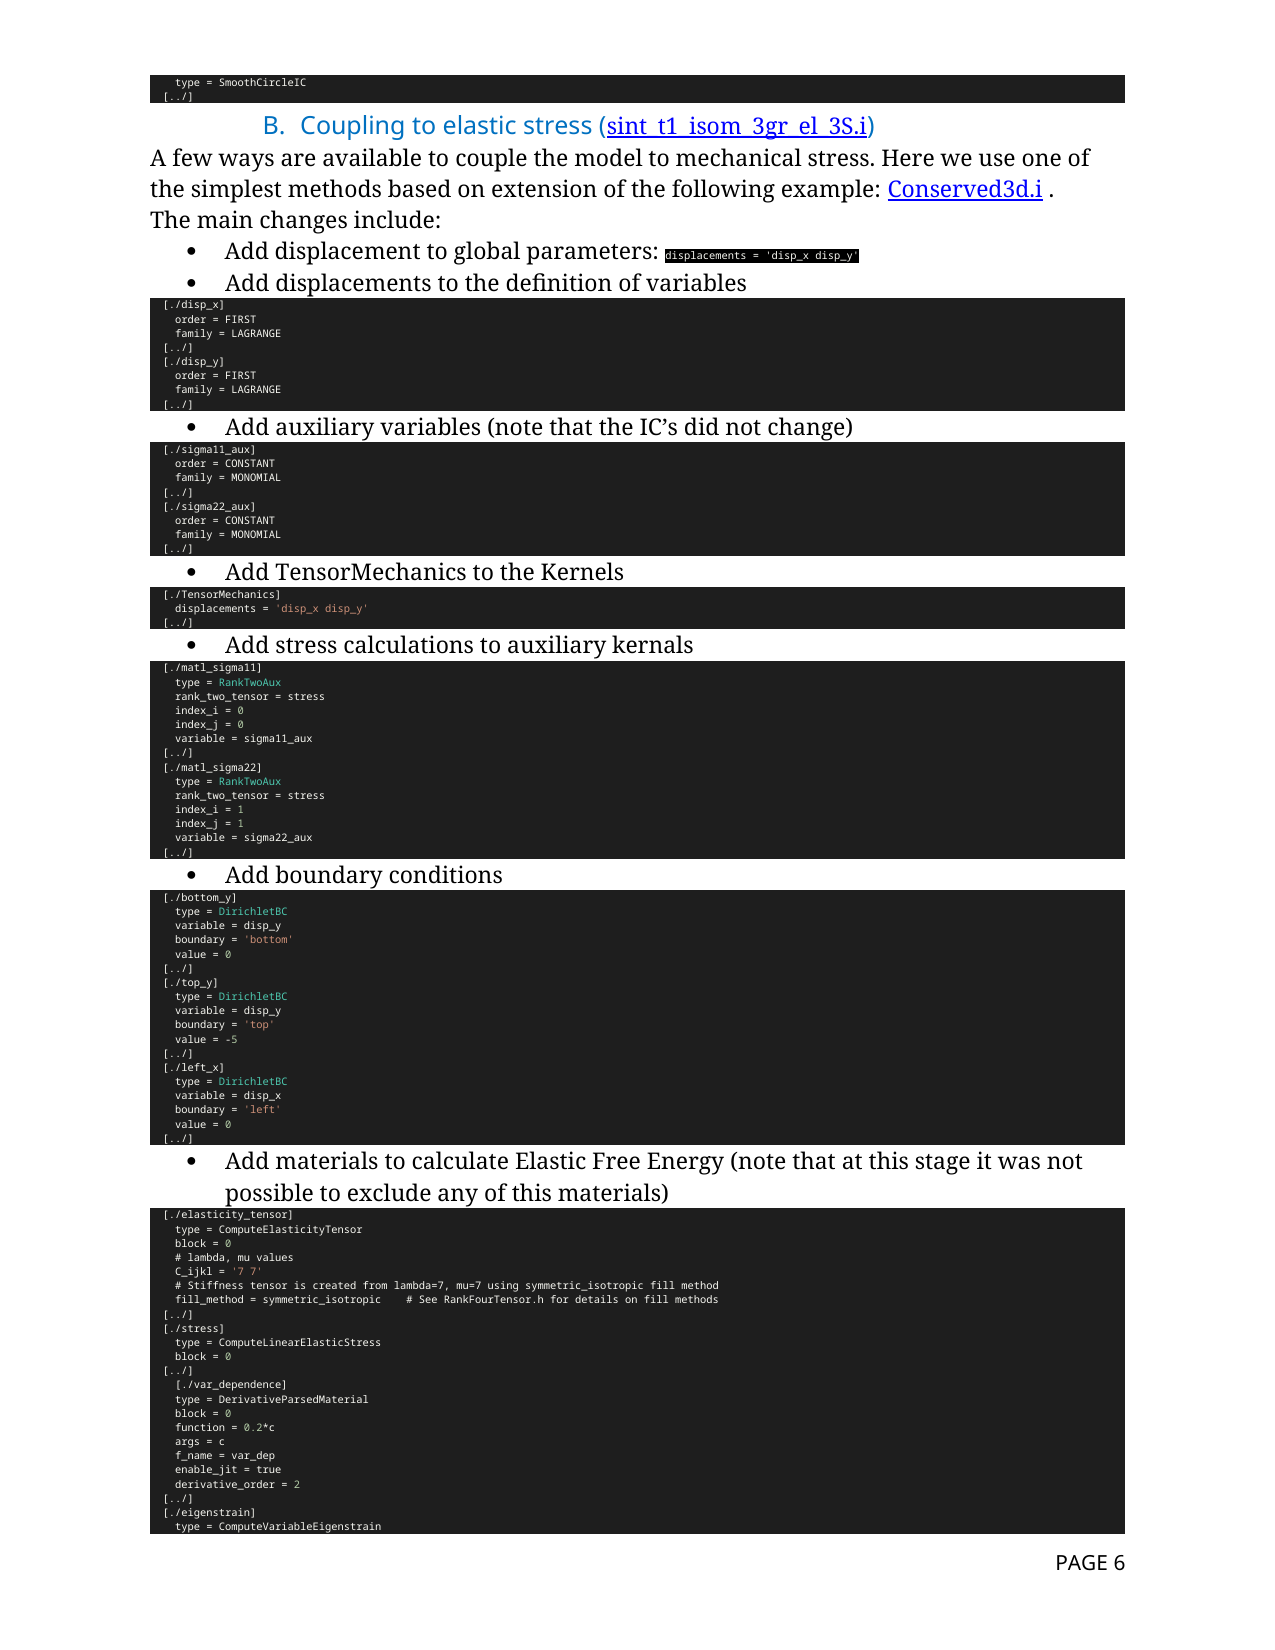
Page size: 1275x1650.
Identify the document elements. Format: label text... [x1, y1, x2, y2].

text [./matl_sigma22] [150, 760, 1125, 774]
list Add stress calculations to auxiliary kernals [187, 629, 1125, 661]
text index_i = 0 [150, 703, 1125, 717]
text A few ways are available to couple the model to mechanical stress. Here we use one of the simplest methods based on extension of the following example: Conserved3d.i . [150, 142, 1125, 204]
text variable = disp_y [150, 1004, 1125, 1018]
text [../] [150, 746, 1125, 760]
text value = 0 [150, 947, 1125, 961]
text # Stiffness tensor is created from lambda=7, mu=7 using symmetric_isotropic fill method [150, 1279, 1125, 1293]
text family = LAGRANGE [150, 326, 1125, 340]
text [../] [150, 397, 1125, 411]
text C_ijkl = '7 7' [150, 1264, 1125, 1279]
text [./matl_sigma11] [150, 661, 1125, 675]
text derivative_order = 2 [150, 1477, 1125, 1491]
text [../] [150, 1046, 1125, 1060]
text boundary = 'bottom' [150, 933, 1125, 947]
text [../] [150, 1131, 1125, 1145]
text type = DirichletBC [150, 904, 1125, 919]
text type = ComputeElasticityTensor [150, 1222, 1125, 1236]
list Add auxiliary variables (note that the IC’s did not change) [187, 411, 1125, 442]
text The main changes include: [150, 204, 1125, 235]
text type = RankTwoAux [150, 675, 1125, 689]
text rank_two_tensor = stress [150, 689, 1125, 703]
text variable = disp_x [150, 1089, 1125, 1103]
text family = MONOMIAL [150, 471, 1125, 485]
text [../] [150, 542, 1125, 556]
text [../] [150, 845, 1125, 859]
text block = 0 [150, 1236, 1125, 1250]
text type = DirichletBC [150, 1074, 1125, 1089]
text f_name = var_dep [150, 1449, 1125, 1463]
text [../] [150, 89, 1125, 103]
text [./eigenstrain] [150, 1505, 1125, 1519]
text [../] [150, 485, 1125, 499]
text order = FIRST [150, 369, 1125, 383]
text boundary = 'top' [150, 1018, 1125, 1032]
text function = 0.2*c [150, 1420, 1125, 1434]
text args = c [150, 1434, 1125, 1449]
list Add materials to calculate Elastic Free Energy (note that at this stage it was not possible to exclude any of this materials) [187, 1145, 1125, 1208]
text order = FIRST [150, 312, 1125, 326]
list Add displacement to global parameters: displacements = 'disp_x disp_y' [187, 235, 1125, 267]
text [./top_y] [150, 975, 1125, 989]
text order = CONSTANT [150, 457, 1125, 471]
subtitle Coupling to elastic stress (sint_t1_isom_3gr_el_3S.i) [262, 107, 1125, 142]
text value = 0 [150, 1117, 1125, 1131]
text [./TensorMechanics] [150, 587, 1125, 601]
text order = CONSTANT [150, 513, 1125, 527]
text [../] [150, 1491, 1125, 1505]
list Add boundary conditions [187, 859, 1125, 890]
text [./disp_y] [150, 354, 1125, 369]
text index_j = 1 [150, 817, 1125, 831]
text [./sigma22_aux] [150, 499, 1125, 513]
text type = ComputeVariableEigenstrain [150, 1519, 1125, 1534]
text [./left_x] [150, 1060, 1125, 1074]
text [../] [150, 615, 1125, 629]
text variable = disp_y [150, 919, 1125, 933]
text variable = sigma22_aux [150, 831, 1125, 845]
text [./bottom_y] [150, 890, 1125, 904]
text displacements = 'disp_x disp_y' [150, 601, 1125, 615]
text [./var_dependence] [150, 1378, 1125, 1392]
text type = DerivativeParsedMaterial [150, 1392, 1125, 1406]
text [./disp_x] [150, 298, 1125, 312]
text [./elasticity_tensor] [150, 1208, 1125, 1222]
text type = RankTwoAux [150, 774, 1125, 788]
text type = SmoothCircleIC [150, 75, 1125, 89]
text type = DirichletBC [150, 989, 1125, 1004]
text # lambda, mu values [150, 1250, 1125, 1264]
list Add displacements to the definition of variables [187, 267, 1125, 298]
text family = MONOMIAL [150, 527, 1125, 542]
text [./sigma11_aux] [150, 442, 1125, 457]
text [../] [150, 1307, 1125, 1321]
text fill_method = symmetric_isotropic # See RankFourTensor.h for details on fill methods [150, 1293, 1125, 1307]
text rank_two_tensor = stress [150, 788, 1125, 802]
text type = ComputeLinearElasticStress [150, 1335, 1125, 1349]
text [../] [150, 961, 1125, 975]
text boundary = 'left' [150, 1103, 1125, 1117]
text variable = sigma11_aux [150, 732, 1125, 746]
text index_j = 0 [150, 717, 1125, 732]
text [../] [150, 1364, 1125, 1378]
text value = -5 [150, 1032, 1125, 1046]
text block = 0 [150, 1349, 1125, 1364]
text enable_jit = true [150, 1463, 1125, 1477]
text [./stress] [150, 1321, 1125, 1335]
text family = LAGRANGE [150, 383, 1125, 397]
list Add TensorMechanics to the Kernels [187, 556, 1125, 587]
text block = 0 [150, 1406, 1125, 1420]
text index_i = 1 [150, 802, 1125, 817]
text [../] [150, 340, 1125, 354]
